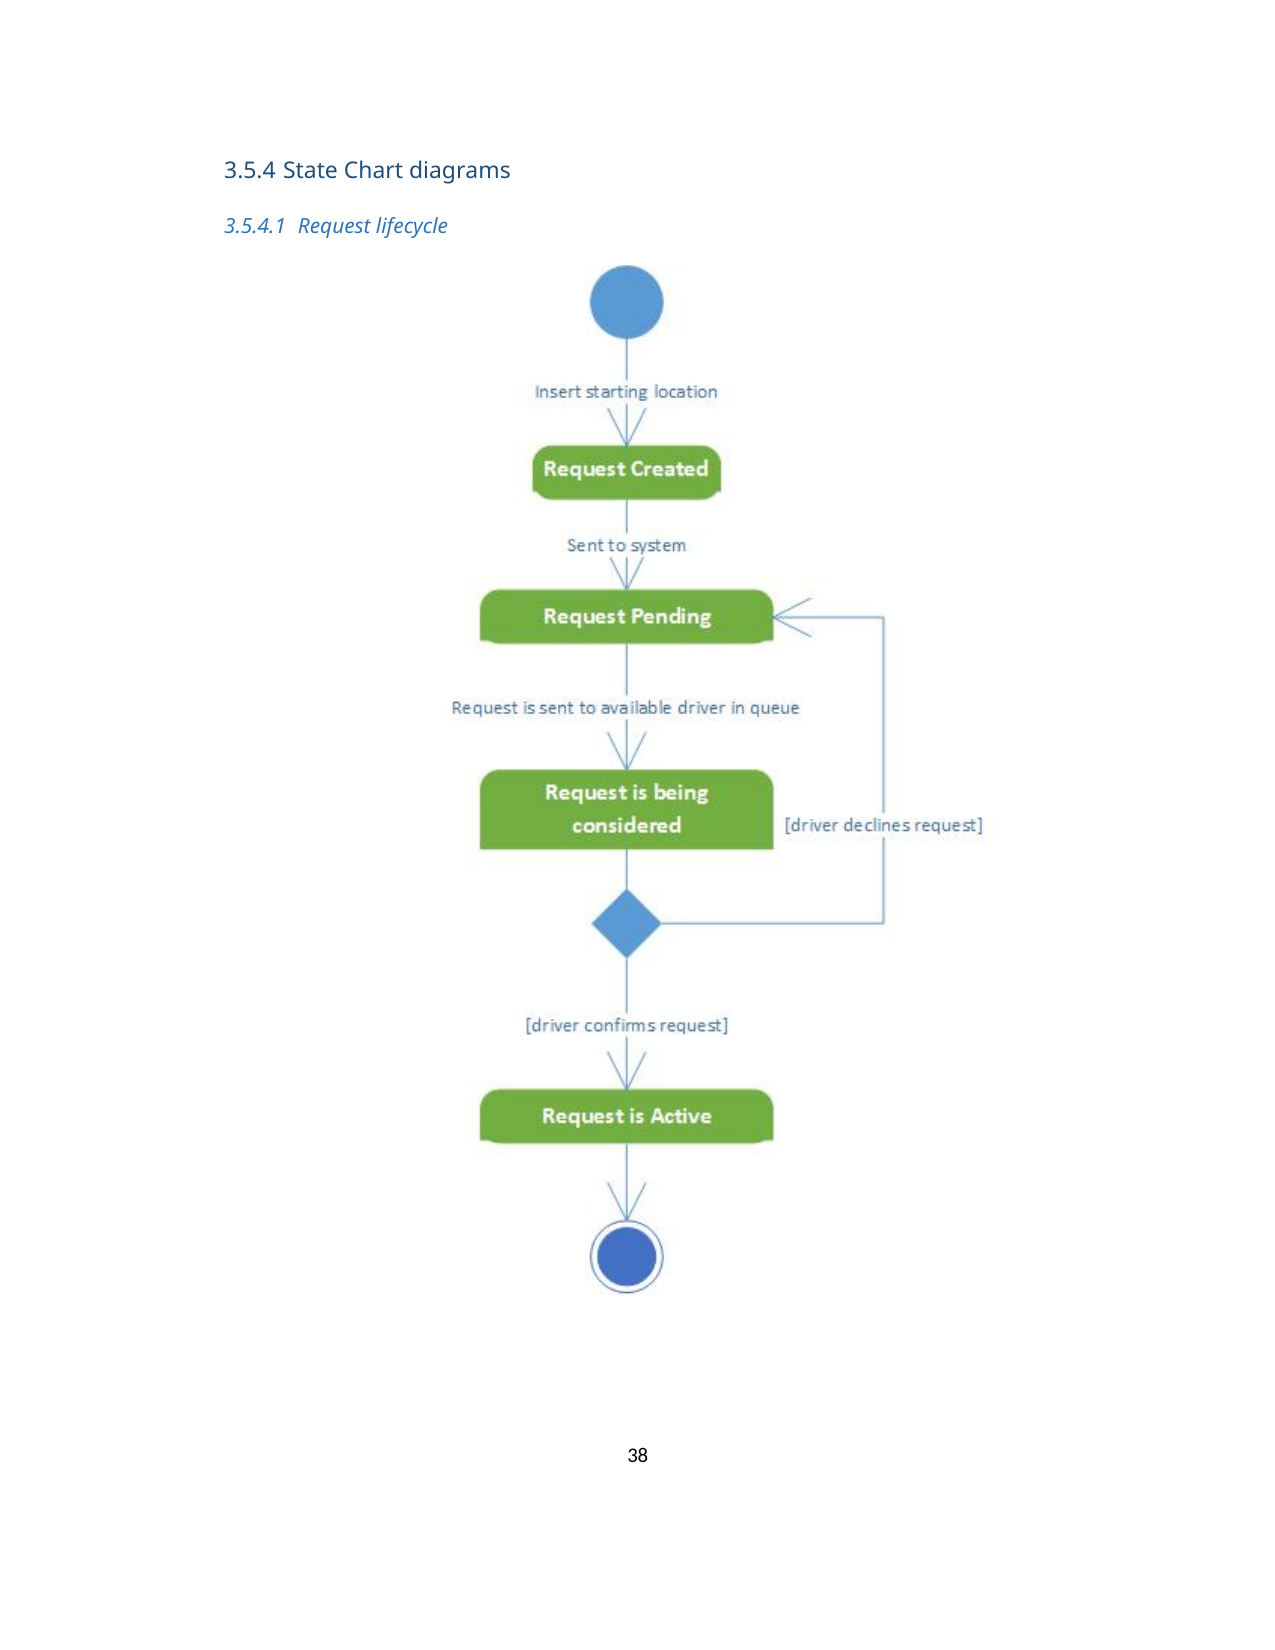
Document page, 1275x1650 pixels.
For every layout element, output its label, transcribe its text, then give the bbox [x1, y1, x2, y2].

subtitle Request lifecycle [224, 211, 1127, 239]
subtitle State Chart diagrams [224, 154, 1127, 185]
picture [441, 265, 994, 1295]
